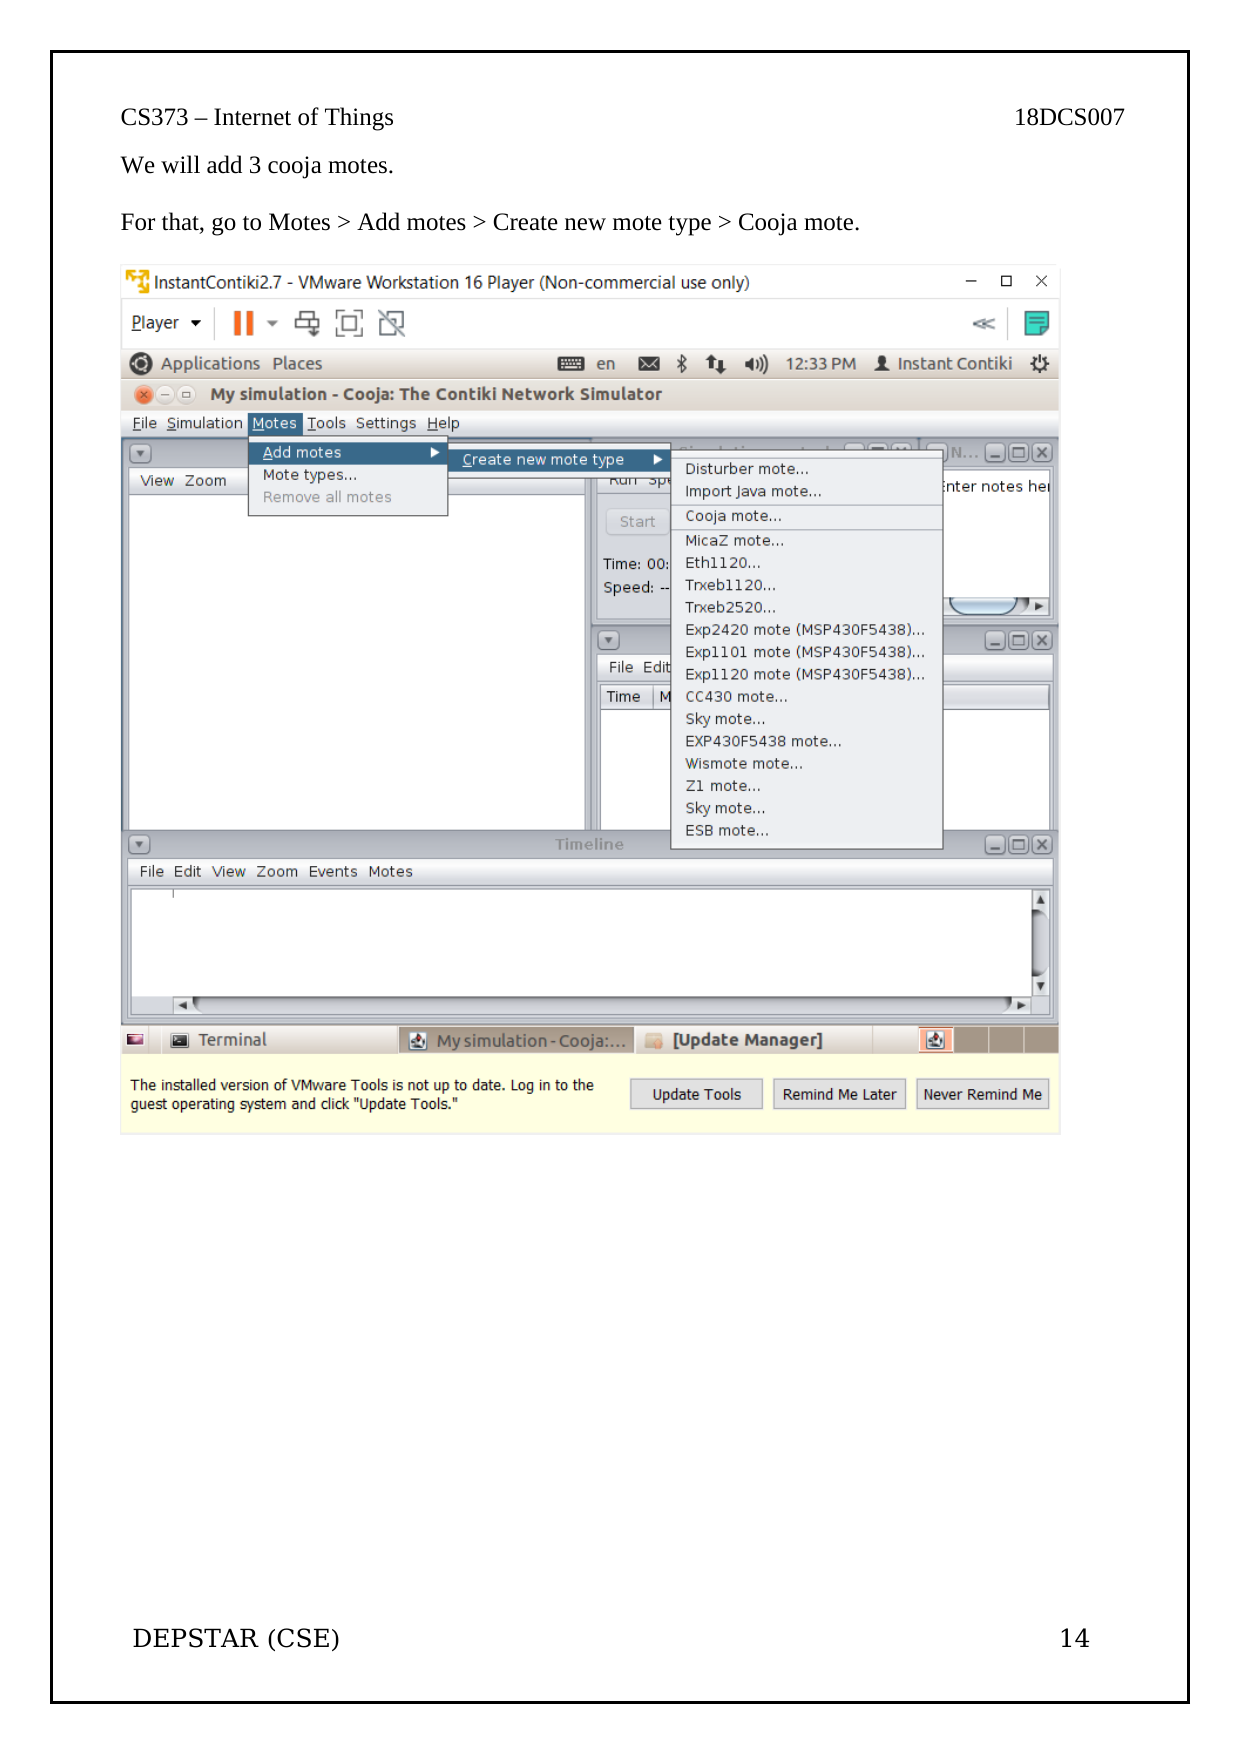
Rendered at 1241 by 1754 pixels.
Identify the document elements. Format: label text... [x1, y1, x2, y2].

picture [120, 264, 1061, 1135]
text We will add 3 cooja motes. [120, 150, 1090, 179]
text For that, go to Motes > Add motes > Create new mote type > Cooja mote. [120, 207, 1090, 236]
